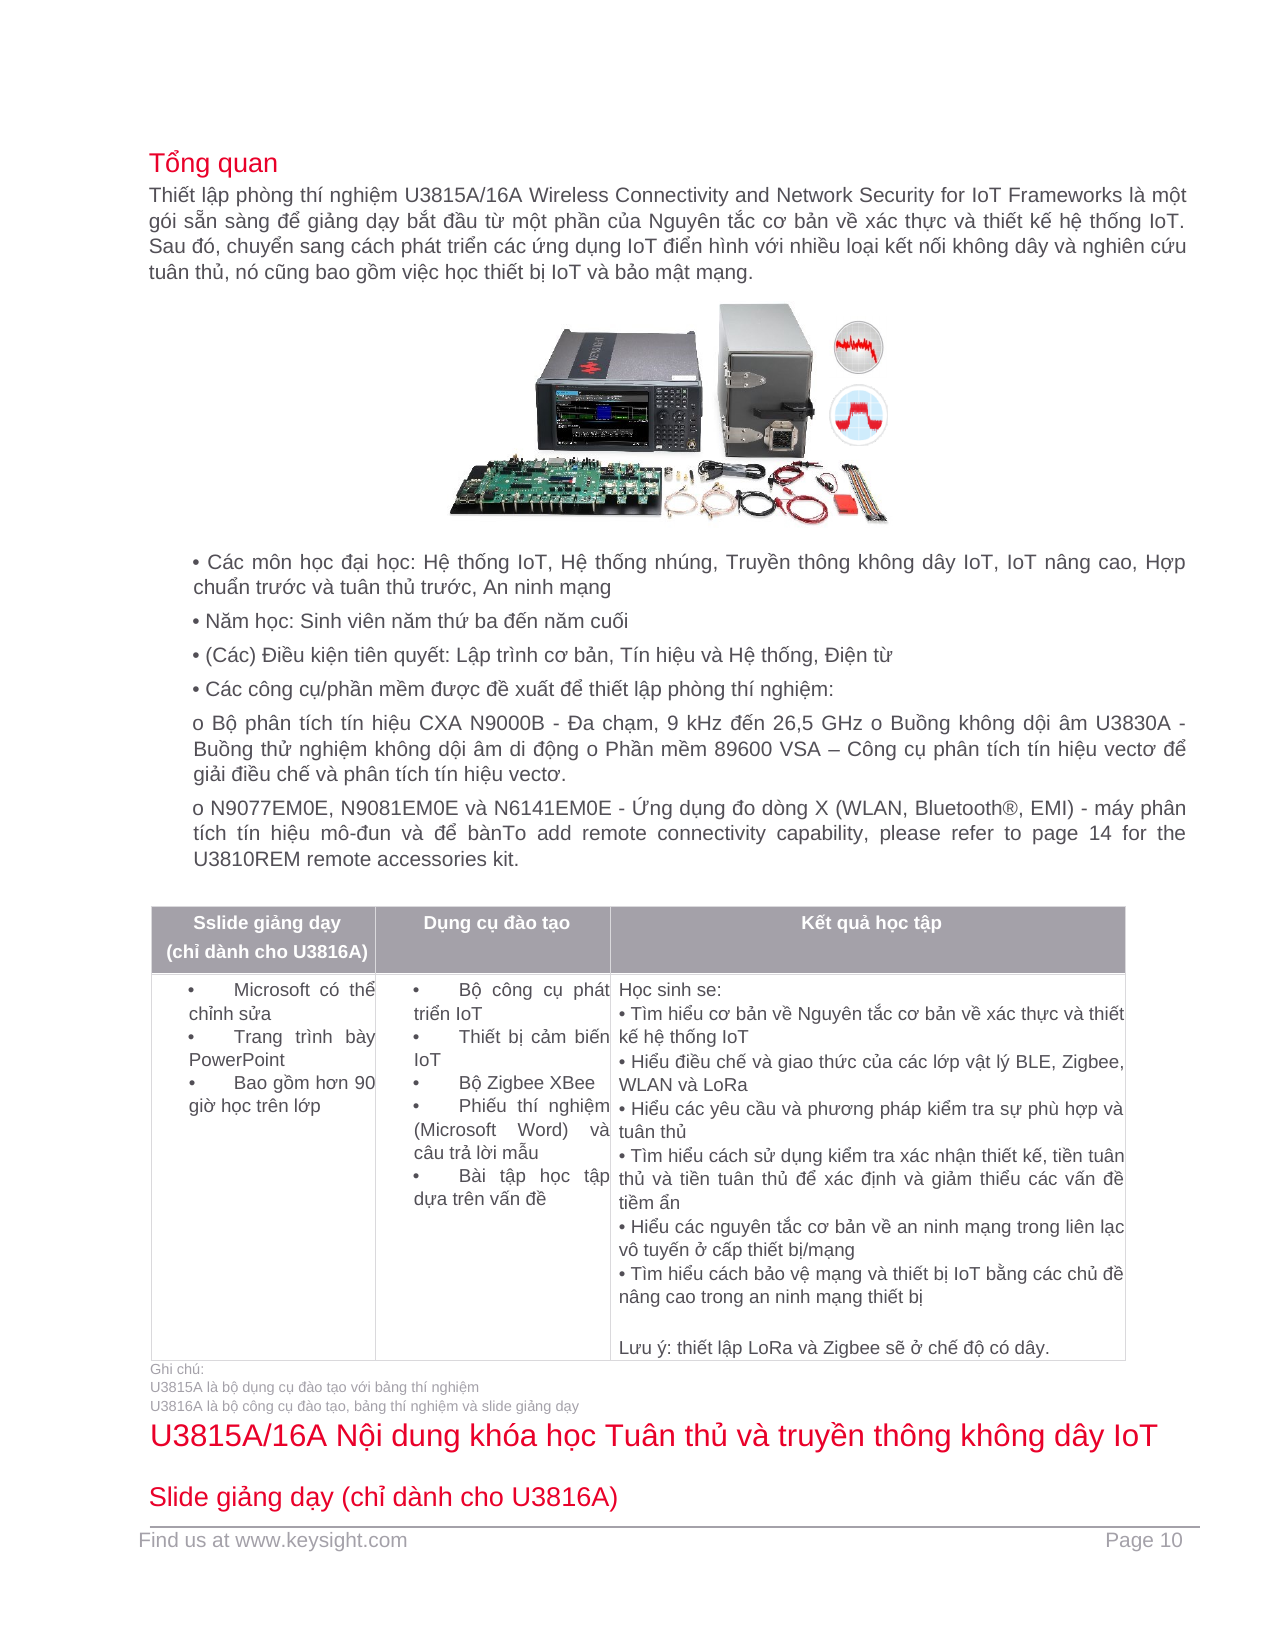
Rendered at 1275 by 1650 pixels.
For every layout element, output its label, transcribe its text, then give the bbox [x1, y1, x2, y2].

text o Bộ phân tích tín hiệu CXA N9000B - Đa chạm, 9 kHz đến 26,5 GHz o Buồng không dội âm U3830A - Buồng thử nghiệm không dội âm di động o Phần mềm 89600 VSA – Công cụ phân tích tín hiệu vectơ để giải điều chế và phân tích tín hiệu vectơ. [192, 711, 1188, 786]
table_cell Bộ công cụ phát triển IoT Thiết bị cảm biến IoT Bộ Zigbee XBee Phiếu thí nghiệm (Microsoft Word) và câu trả lời mẫu Bài tập học tập dựa trên vấn đề [376, 975, 610, 1360]
text o N9077EM0E, N9081EM0E và N6141EM0E - Ứng dụng đo dòng X (WLAN, Bluetooth®, EMI) - máy phân tích tín hiệu mô-đun và để bànTo add remote connectivity capability, please refer to page 14 for the U3810REM remote accessories kit. [192, 796, 1188, 870]
table_header Sslide giảng dạy (chỉ dành cho U3816A) [152, 907, 375, 973]
table_cell Học sinh se: • Tìm hiểu cơ bản về Nguyên tắc cơ bản về xác thực và thiết kế hệ thống IoT • Hiểu điều chế và giao thức của các lớp vật lý BLE, Zigbee, WLAN và LoRa • Hiểu các yêu cầu và phương pháp kiểm tra sự phù hợp và tuân thủ • Tìm hiểu cách sử dụng kiểm tra xác nhận thiết kế, tiền tuân thủ và tiền tuân thủ để xác định và giảm thiểu các vấn đề tiềm ẩn • Hiểu các nguyên tắc cơ bản về an ninh mạng trong liên lạc vô tuyến ở cấp thiết bị/mạng • Tìm hiểu cách bảo vệ mạng và thiết bị IoT bằng các chủ đề nâng cao trong an ninh mạng thiết bị Lưu ý: thiết lập LoRa và Zigbee sẽ ở chế độ có dây. [611, 975, 1125, 1360]
text Ghi chú: [150, 1361, 1188, 1378]
text • (Các) Điều kiện tiên quyết: Lập trình cơ bản, Tín hiệu và Hệ thống, Điện từ [192, 643, 1188, 667]
table_header Dụng cụ đào tạo [376, 907, 610, 973]
table_header Kết quả học tập [611, 907, 1125, 973]
picture [436, 301, 901, 528]
text U3815A/16A Nội dung khóa học Tuân thủ và truyền thông không dây IoT [150, 1417, 1188, 1453]
text Slide giảng dạy (chỉ dành cho U3816A) [148, 1481, 1188, 1512]
text • Năm học: Sinh viên năm thứ ba đến năm cuối [192, 609, 1188, 633]
text U3816A là bộ công cụ đào tạo, bảng thí nghiệm và slide giảng dạy [150, 1397, 1188, 1414]
text • Các công cụ/phần mềm được đề xuất để thiết lập phòng thí nghiệm: [192, 677, 1188, 701]
text U3815A là bộ dụng cụ đào tạo với bảng thí nghiệm [150, 1379, 1188, 1396]
text Thiết lập phòng thí nghiệm U3815A/16A Wireless Connectivity and Network Security for IoT Frameworks là một gói sẵn sàng để giảng dạy bắt đầu từ một phần của Nguyên tắc cơ bản về xác thực và thiết kế hệ thống IoT. Sau đó, chuyển sang cách phát triển các ứng dụng IoT điển hình với nhiều loại kết nối không dây và nghiên cứu tuân thủ, nó cũng bao gồm việc học thiết bị IoT và bảo mật mạng. [149, 183, 1188, 284]
table_cell Microsoft có thể chỉnh sửa Trang trình bày PowerPoint Bao gồm hơn 90 giờ học trên lớp [152, 975, 375, 1360]
text Tổng quan [148, 147, 1173, 178]
